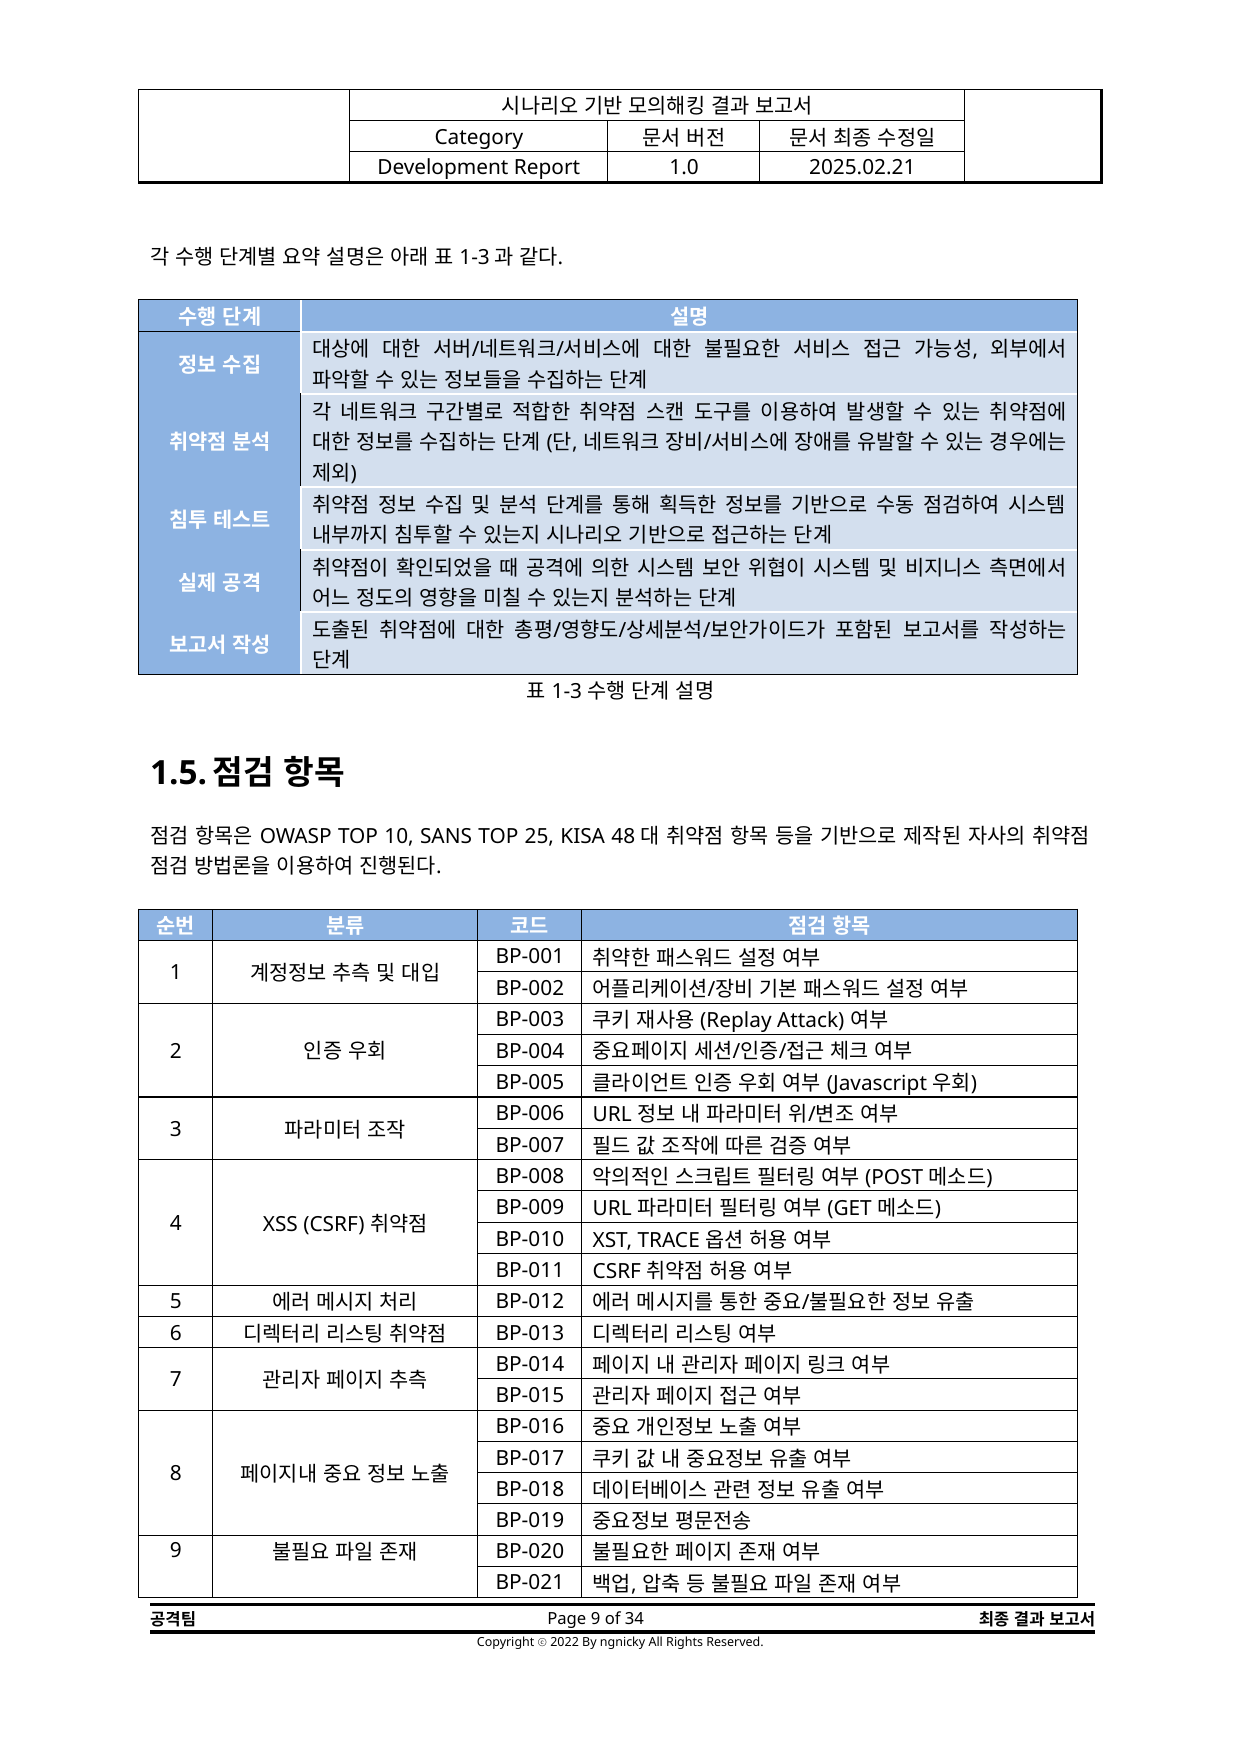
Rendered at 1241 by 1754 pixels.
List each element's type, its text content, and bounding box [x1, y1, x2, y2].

table_cell 불필요한 페이지 존재 여부 [582, 1536, 1077, 1566]
table_cell 페이지내 중요 정보 노출 [213, 1411, 477, 1534]
table_cell 도출된 취약점에 대한 총평/영향도/상세분석/보안가이드가 포함된 보고서를 작성하는 단계 [302, 613, 1077, 674]
table_cell BP-018 [478, 1473, 581, 1503]
table_header 설명 [302, 300, 1077, 331]
table_cell BP-015 [478, 1379, 581, 1409]
table_cell BP-014 [478, 1348, 581, 1378]
table_cell XST, TRACE 옵션 허용 여부 [582, 1223, 1077, 1253]
text 점검 항목은 OWASP TOP 10, SANS TOP 25, KISA 48대 취약점 항목 등을 기반으로 제작된 자사의 취약점 점검 방법론을 이용하여 진행된다. [150, 819, 1090, 880]
table_header 순번 [139, 910, 212, 940]
subtitle 점검 항목 [150, 746, 1090, 794]
table_cell 3 [139, 1098, 212, 1159]
table_cell 취약점 분석 [139, 393, 300, 486]
table_cell 인증 우회 [213, 1004, 477, 1096]
table_cell 실제 공격 [139, 549, 300, 611]
table_cell 디렉터리 리스팅 취약점 [213, 1317, 477, 1347]
table_cell XSS (CSRF) 취약점 [213, 1160, 477, 1284]
table_cell BP-001 [478, 941, 581, 971]
table_cell BP-011 [478, 1254, 581, 1284]
table_cell BP-007 [478, 1129, 581, 1159]
table_cell CSRF 취약점 허용 여부 [582, 1254, 1077, 1284]
table_cell BP-019 [478, 1504, 581, 1534]
table_cell 4 [139, 1160, 212, 1284]
table_cell 7 [139, 1348, 212, 1409]
table_cell BP-006 [478, 1098, 581, 1128]
table_cell BP-003 [478, 1004, 581, 1034]
table_cell BP-004 [478, 1035, 581, 1065]
table_cell 각 네트워크 구간별로 적합한 취약점 스캔 도구를 이용하여 발생할 수 있는 취약점에 대한 정보를 수집하는 단계 (단, 네트워크 장비/서비스에 장애를 유발할 수 있는 경우에는 제외) [301, 395, 1077, 486]
table_cell 어플리케이션/장비 기본 패스워드 설정 여부 [582, 972, 1077, 1002]
table_cell 쿠키 값 내 중요정보 유출 여부 [582, 1442, 1077, 1472]
table_cell 9 [139, 1536, 212, 1597]
table_cell 쿠키 재사용 (Replay Attack) 여부 [582, 1004, 1077, 1034]
table_cell 에러 메시지를 통한 중요/불필요한 정보 유출 [582, 1286, 1077, 1316]
table_cell 6 [139, 1317, 212, 1347]
table_cell 중요페이지 세션/인증/접근 체크 여부 [582, 1035, 1077, 1065]
table_cell 취약점이 확인되었을 때 공격에 의한 시스템 보안 위협이 시스템 및 비지니스 측면에서 어느 정도의 영향을 미칠 수 있는지 분석하는 단계 [301, 551, 1077, 611]
table_cell 취약점 정보 수집 및 분석 단계를 통해 획득한 정보를 기반으로 수동 점검하여 시스템 내부까지 침투할 수 있는지 시나리오 기반으로 접근하는 단계 [302, 488, 1077, 549]
table_cell 클라이언트 인증 우회 여부 (Javascript 우회) [582, 1066, 1077, 1096]
table_cell 침투 테스트 [139, 486, 300, 549]
table_cell URL 파라미터 필터링 여부 (GET 메소드) [582, 1191, 1077, 1222]
table_cell 백업, 압축 등 불필요 파일 존재 여부 [582, 1567, 1077, 1597]
table_cell 5 [139, 1286, 212, 1316]
table_cell 파라미터 조작 [213, 1098, 477, 1159]
table_cell 계정정보 추측 및 대입 [213, 941, 477, 1002]
table_header 코드 [478, 910, 581, 940]
table_cell BP-002 [478, 972, 581, 1002]
table_cell 2 [139, 1004, 212, 1096]
table_cell BP-012 [478, 1286, 581, 1316]
table_cell 중요정보 평문전송 [582, 1504, 1077, 1534]
table_cell 디렉터리 리스팅 여부 [582, 1317, 1077, 1347]
text 각 수행 단계별 요약 설명은 아래 표 1-3과 같다. [150, 241, 1090, 271]
table_cell BP-010 [478, 1223, 581, 1253]
table_cell BP-013 [478, 1317, 581, 1347]
table_header 점검 항목 [582, 910, 1077, 940]
table_cell 필드 값 조작에 따른 검증 여부 [582, 1129, 1077, 1159]
table_cell BP-020 [478, 1536, 581, 1566]
table_cell 에러 메시지 처리 [213, 1286, 477, 1316]
table_cell 1 [139, 941, 212, 1002]
table_cell 8 [139, 1411, 212, 1534]
table_header 분류 [213, 910, 477, 940]
table_cell BP-017 [478, 1442, 581, 1472]
table_cell BP-008 [478, 1160, 581, 1190]
table_cell BP-021 [478, 1567, 581, 1597]
table_cell 페이지 내 관리자 페이지 링크 여부 [582, 1348, 1077, 1378]
table_cell 정보 수집 [139, 332, 300, 393]
table_cell 취약한 패스워드 설정 여부 [582, 941, 1077, 971]
table_cell 보고서 작성 [139, 611, 300, 674]
table_cell 중요 개인정보 노출 여부 [582, 1411, 1077, 1441]
table_cell 관리자 페이지 추측 [213, 1348, 477, 1409]
table_cell BP-005 [478, 1066, 581, 1096]
table_cell 불필요 파일 존재 [213, 1536, 477, 1597]
table_cell BP-009 [478, 1191, 581, 1222]
table_cell 악의적인 스크립트 필터링 여부 (POST 메소드) [582, 1160, 1077, 1190]
table_cell 관리자 페이지 접근 여부 [582, 1379, 1077, 1409]
table_header 수행 단계 [139, 300, 300, 331]
table_cell URL 정보 내 파라미터 위/변조 여부 [582, 1098, 1077, 1128]
table_cell BP-016 [478, 1411, 581, 1441]
table_cell 데이터베이스 관련 정보 유출 여부 [582, 1473, 1077, 1503]
table_cell 대상에 대한 서버/네트워크/서비스에 대한 불필요한 서비스 접근 가능성, 외부에서 파악할 수 있는 정보들을 수집하는 단계 [302, 333, 1077, 393]
